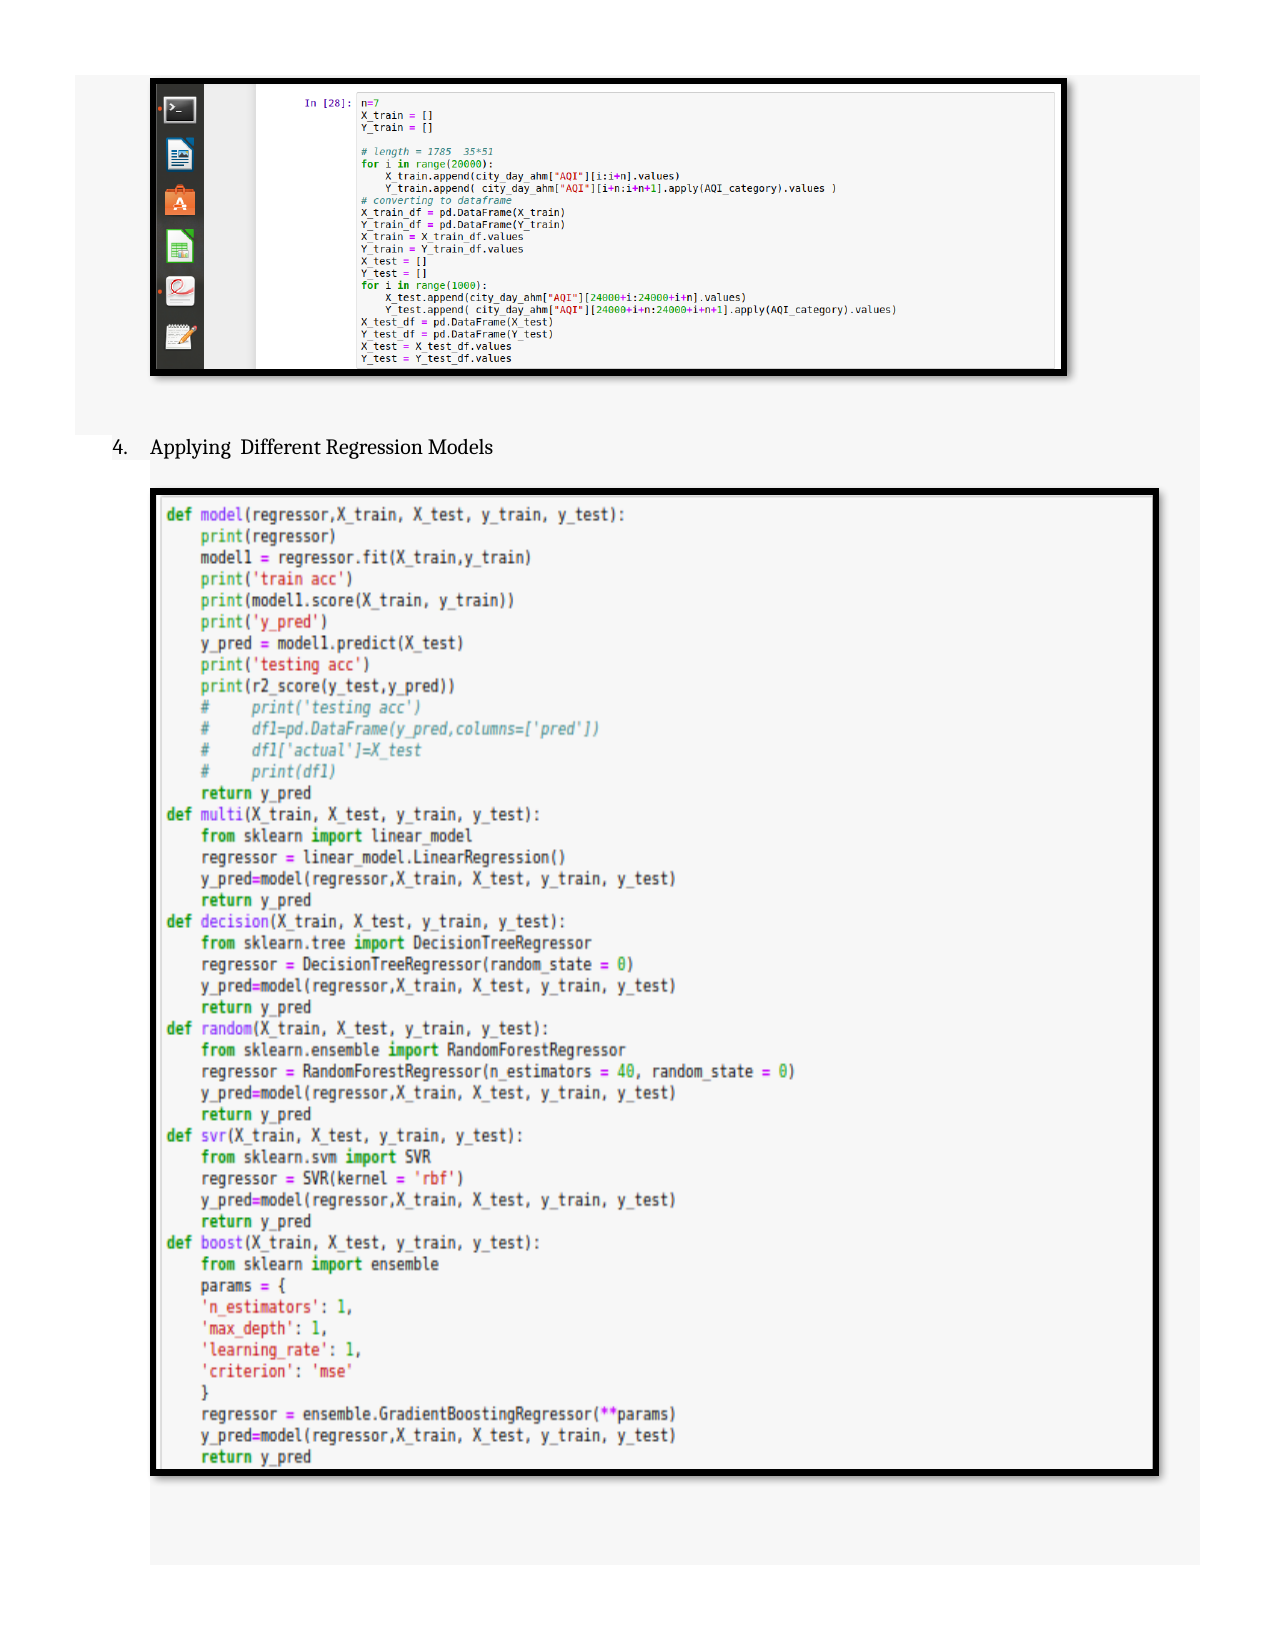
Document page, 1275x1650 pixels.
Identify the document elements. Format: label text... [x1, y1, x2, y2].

picture [156, 495, 1153, 1469]
picture [156, 84, 1061, 369]
list Applying Different Regression Models [112, 435, 1200, 460]
